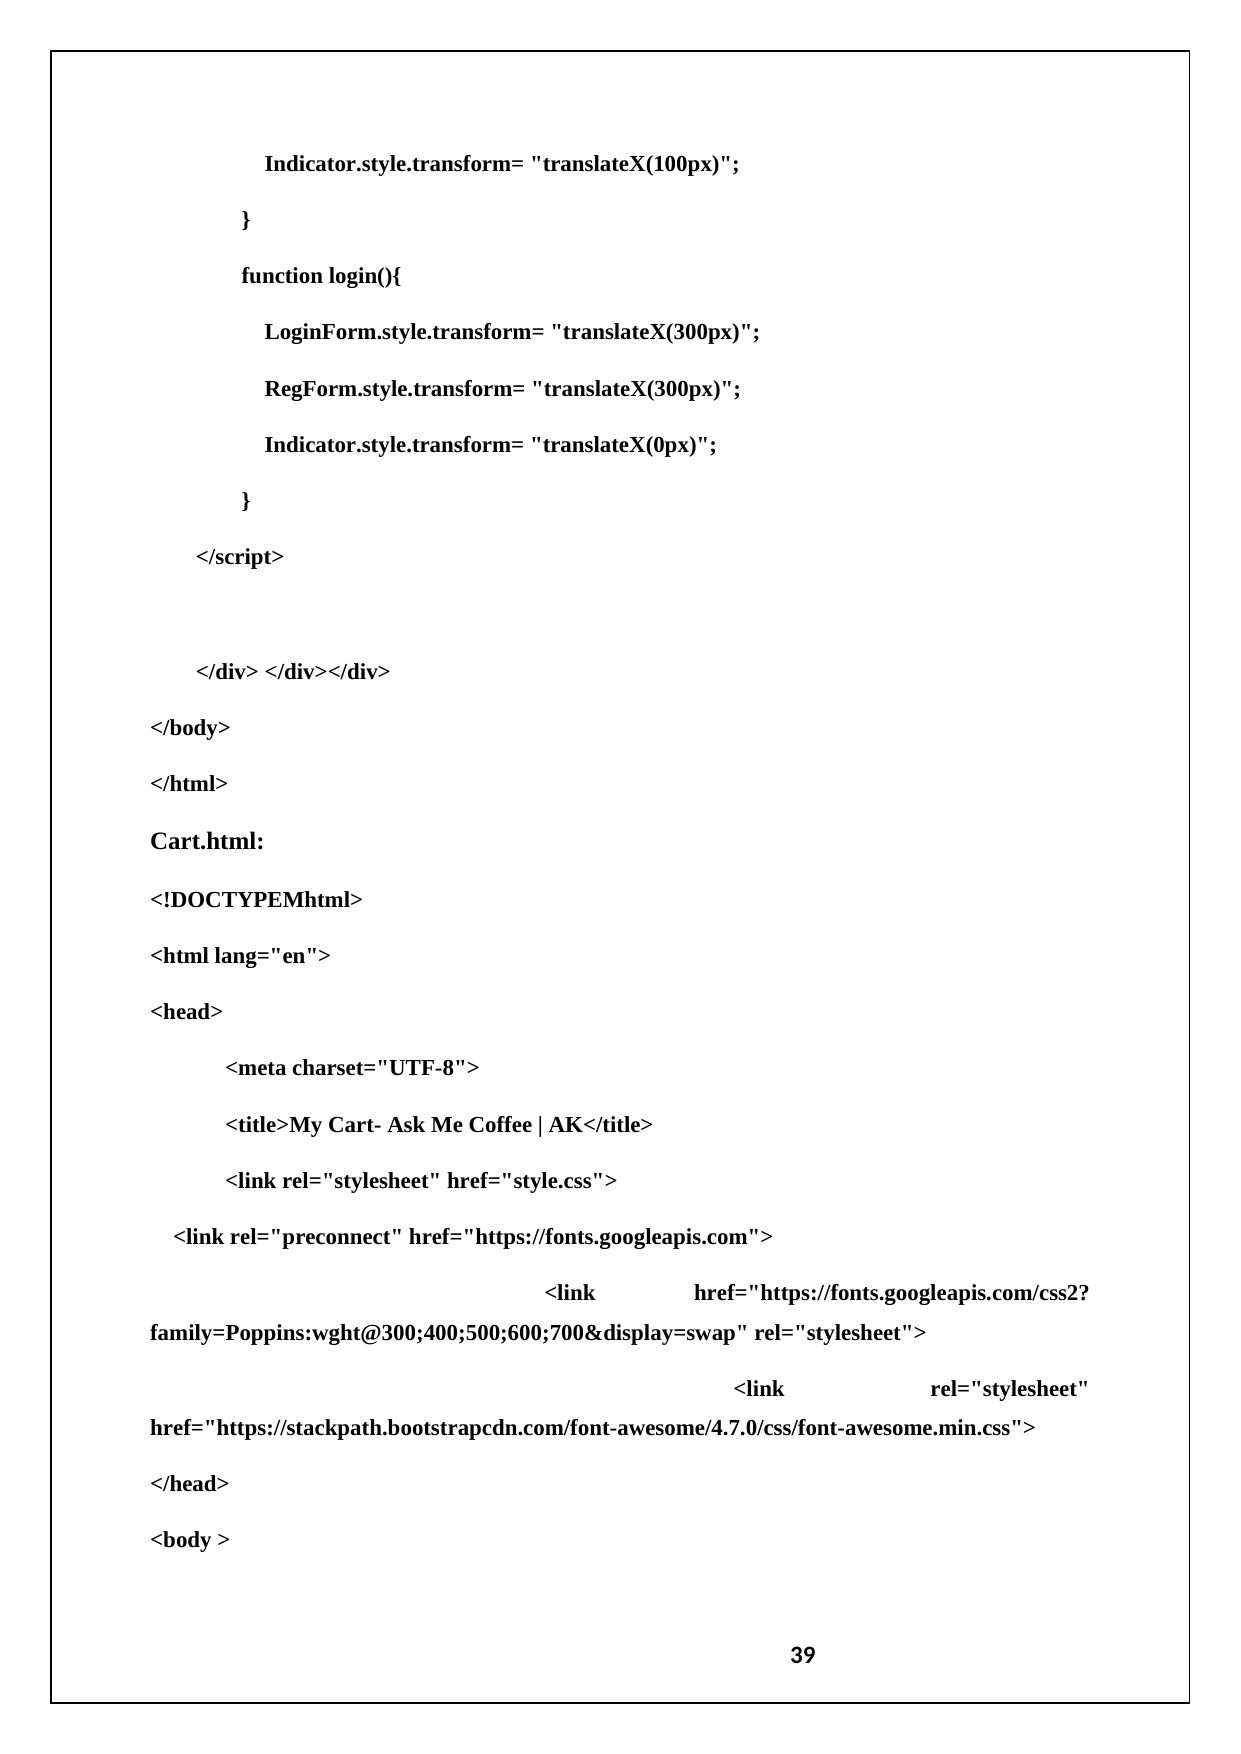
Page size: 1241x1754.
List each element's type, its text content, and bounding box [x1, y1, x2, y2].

text <link href="https://fonts.googleapis.com/css2?family=Poppins:wght@300;400;500;600;700&display=swap" rel="stylesheet"> [150, 1279, 1090, 1345]
text LoginForm.style.transform= "translateX(300px)"; [150, 318, 1090, 345]
text <meta charset="UTF-8"> [150, 1054, 1090, 1081]
text <body > [150, 1526, 1090, 1553]
text <html lang="en"> [150, 942, 1090, 968]
text </div> </div></div> [150, 658, 1090, 684]
text } [150, 487, 1090, 513]
text function login(){ [150, 262, 1090, 289]
text } [150, 206, 1090, 232]
text <!DOCTYPEMhtml> [150, 886, 1090, 912]
text <title>My Cart- Ask Me Coffee | AK</title> [150, 1111, 1090, 1137]
text </script> [150, 543, 1090, 569]
text <head> [150, 998, 1090, 1025]
text Indicator.style.transform= "translateX(100px)"; [150, 150, 1090, 176]
text </head> [150, 1470, 1090, 1497]
text Cart.html: [150, 826, 1090, 855]
text <link rel="stylesheet" href="style.css"> [150, 1167, 1090, 1193]
text RegForm.style.transform= "translateX(300px)"; [150, 374, 1090, 401]
text </html> [150, 770, 1090, 796]
text Indicator.style.transform= "translateX(0px)"; [150, 431, 1090, 457]
text <link rel="stylesheet" href="https://stackpath.bootstrapcdn.com/font-awesome/4.7.0/css/font-awesome.min.css"> [150, 1375, 1090, 1441]
text </body> [150, 714, 1090, 740]
text <link rel="preconnect" href="https://fonts.googleapis.com"> [150, 1223, 1090, 1249]
